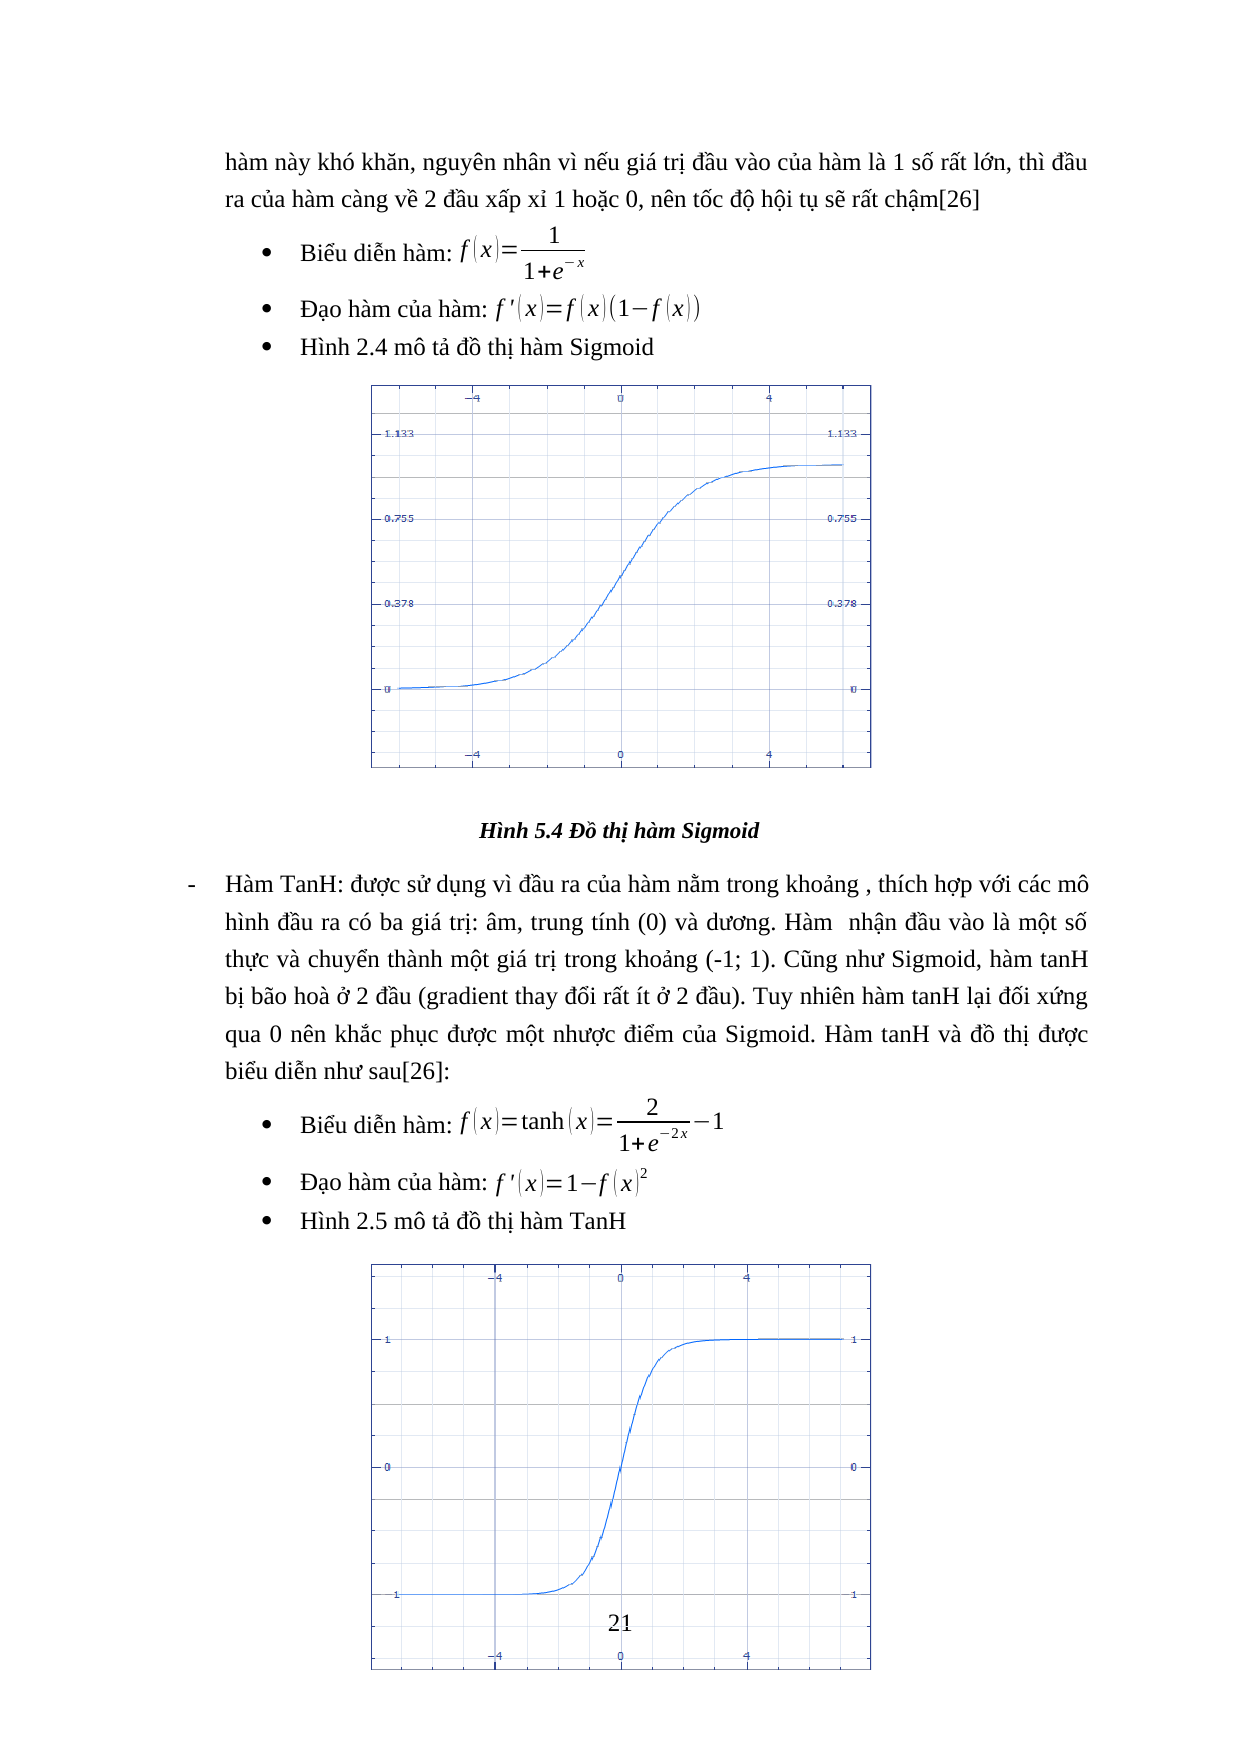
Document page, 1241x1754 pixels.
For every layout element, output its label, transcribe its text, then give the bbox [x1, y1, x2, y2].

list Đạo hàm của hàm: [262, 293, 1090, 323]
list Biểu diễn hàm: [262, 1093, 1090, 1156]
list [187, 147, 1090, 213]
list Hình 2.4 mô tả đồ thị hàm Sigmoid [262, 332, 1090, 361]
list Hàm TanH: được sử dụng vì đầu ra của hàm nằm trong khoảng , thích hợp với các mô hình đầu ra có ba giá trị: âm, trung tính (0) và dương. Hàm nhận đầu vào là một số thực và chuyển thành một giá trị trong khoảng (-1; 1). Cũng như Sigmoid, hàm tanH bị bão hoà ở 2 đầu (gradient thay đổi rất ít ở 2 đầu). Tuy nhiên hàm tanH lại đối xứng qua 0 nên khắc phục được một nhược điểm của Sigmoid. Hàm tanH và đồ thị được biểu diễn như sau[26]: [187, 869, 1090, 1085]
list Đạo hàm của hàm: [262, 1164, 1090, 1198]
list Hình 2.5 mô tả đồ thị hàm TanH [262, 1206, 1090, 1235]
list Biểu diễn hàm: [262, 222, 1090, 284]
